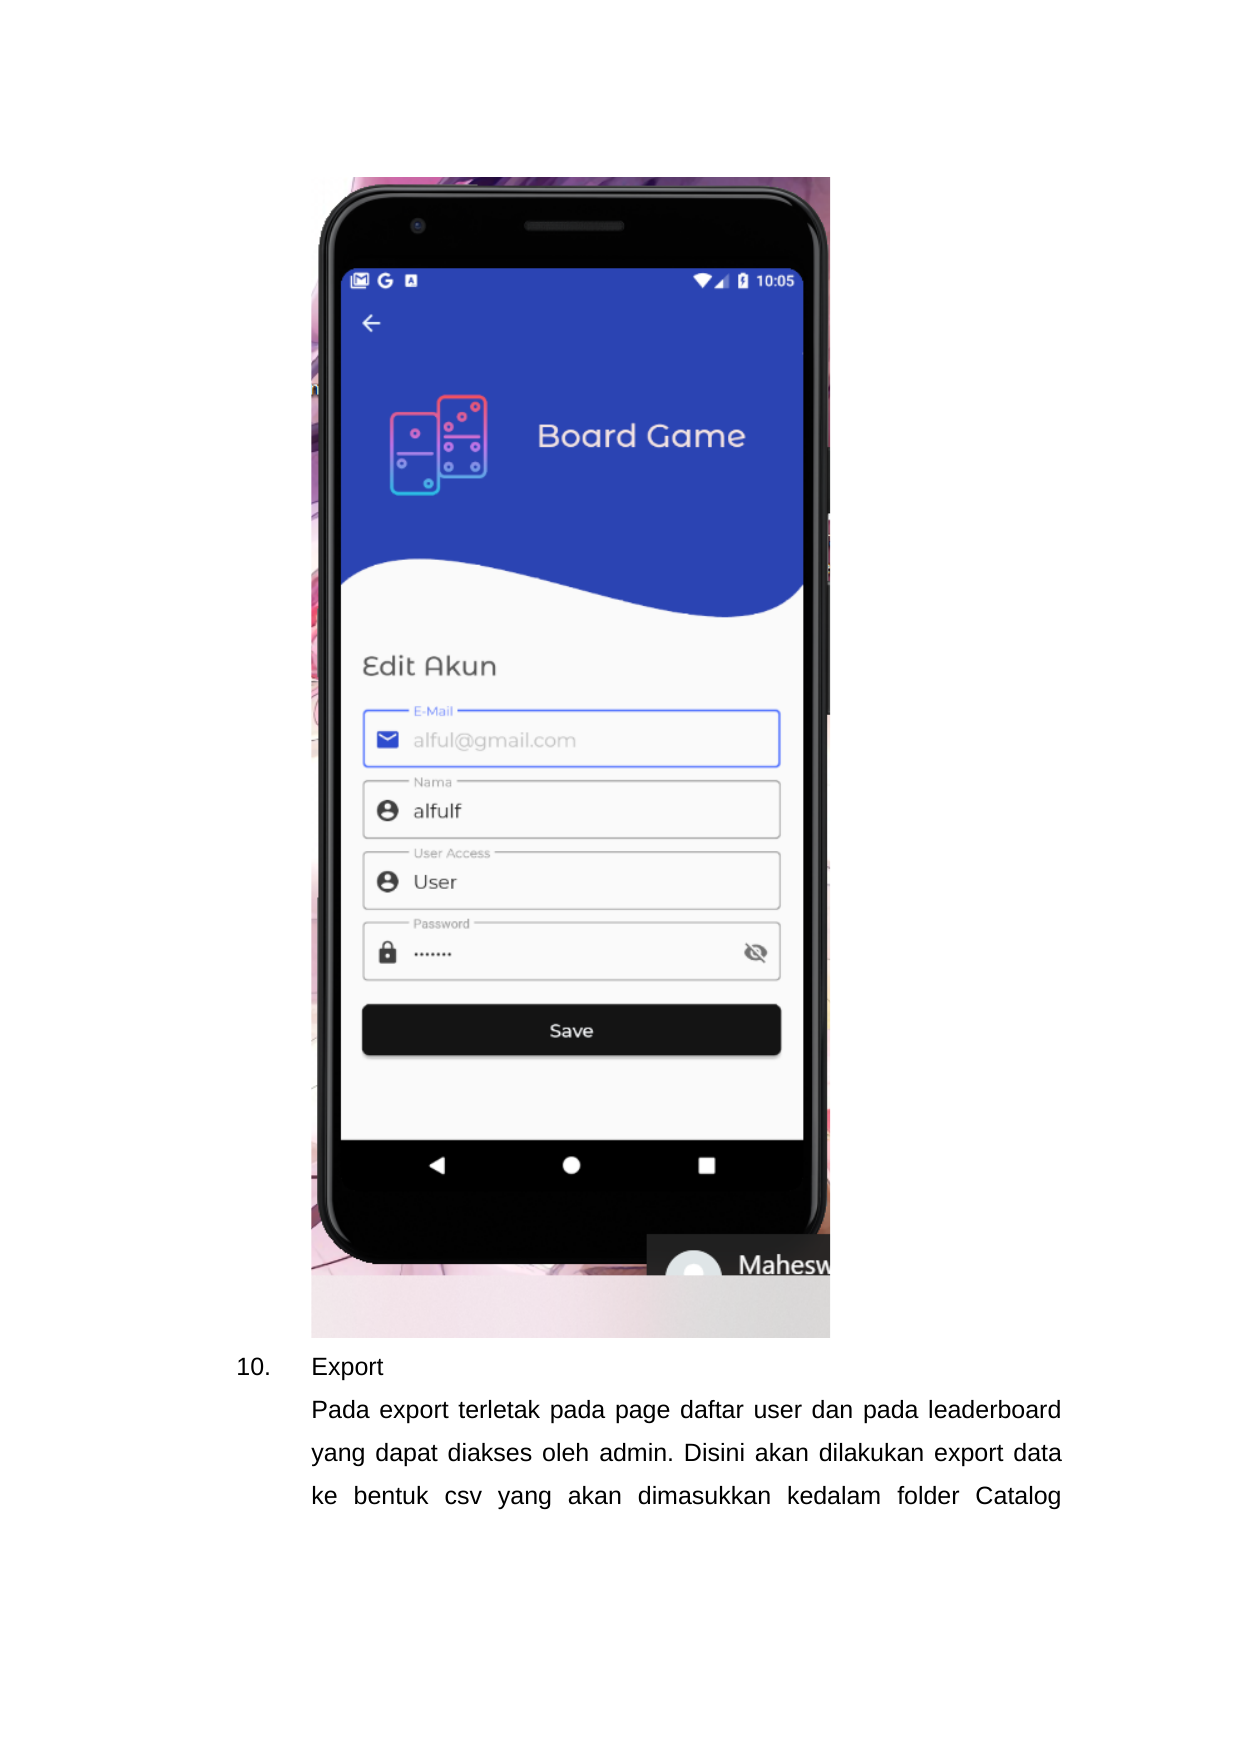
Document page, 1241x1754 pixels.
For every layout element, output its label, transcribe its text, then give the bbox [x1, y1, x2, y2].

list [311, 1395, 1063, 1510]
list Export [236, 1352, 1063, 1380]
picture [311, 177, 830, 1338]
